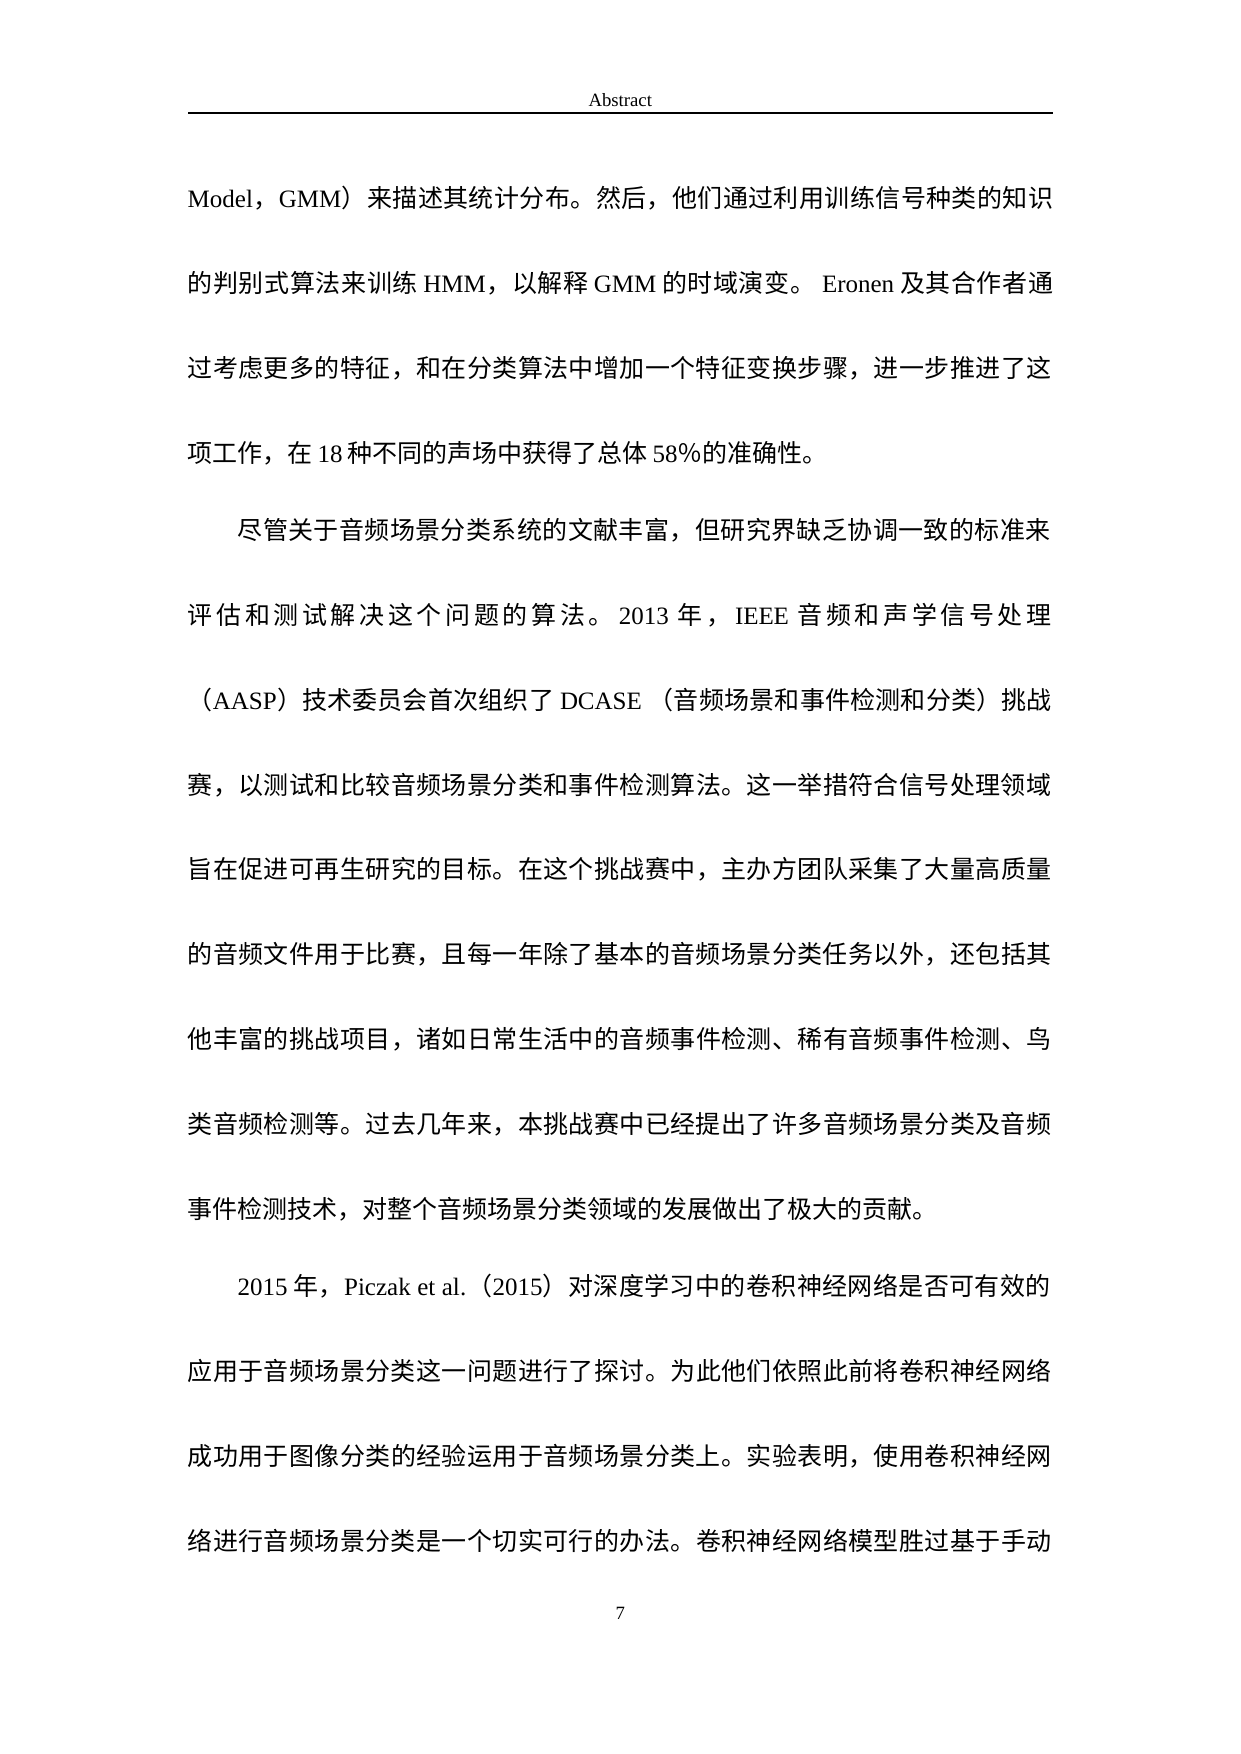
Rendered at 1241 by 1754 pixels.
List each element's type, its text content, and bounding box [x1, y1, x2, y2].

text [187, 1251, 1053, 1573]
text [187, 163, 1053, 486]
text 尽管关于音频场景分类系统的文献丰富，但研究界缺乏协调一致的标准来评估和测试解决这个问题的算法。2013年，IEEE音频和声学信号处理（AASP）技术委员会首次组织了DCASE （音频场景和事件检测和分类）挑战赛，以测试和比较音频场景分类和事件检测算法。这一举措符合信号处理领域旨在促进可再生研究的目标。在这个挑战赛中，主办方团队采集了大量高质量的音频文件用于比赛，且每一年除了基本的音频场景分类任务以外，还包括其他丰富的挑战项目，诸如日常生活中的音频事件检测、稀有音频事件检测、鸟类音频检测等。过去几年来，本挑战赛中已经提出了许多音频场景分类及音频事件检测技术，对整个音频场景分类领域的发展做出了极大的贡献。 [187, 494, 1053, 1242]
